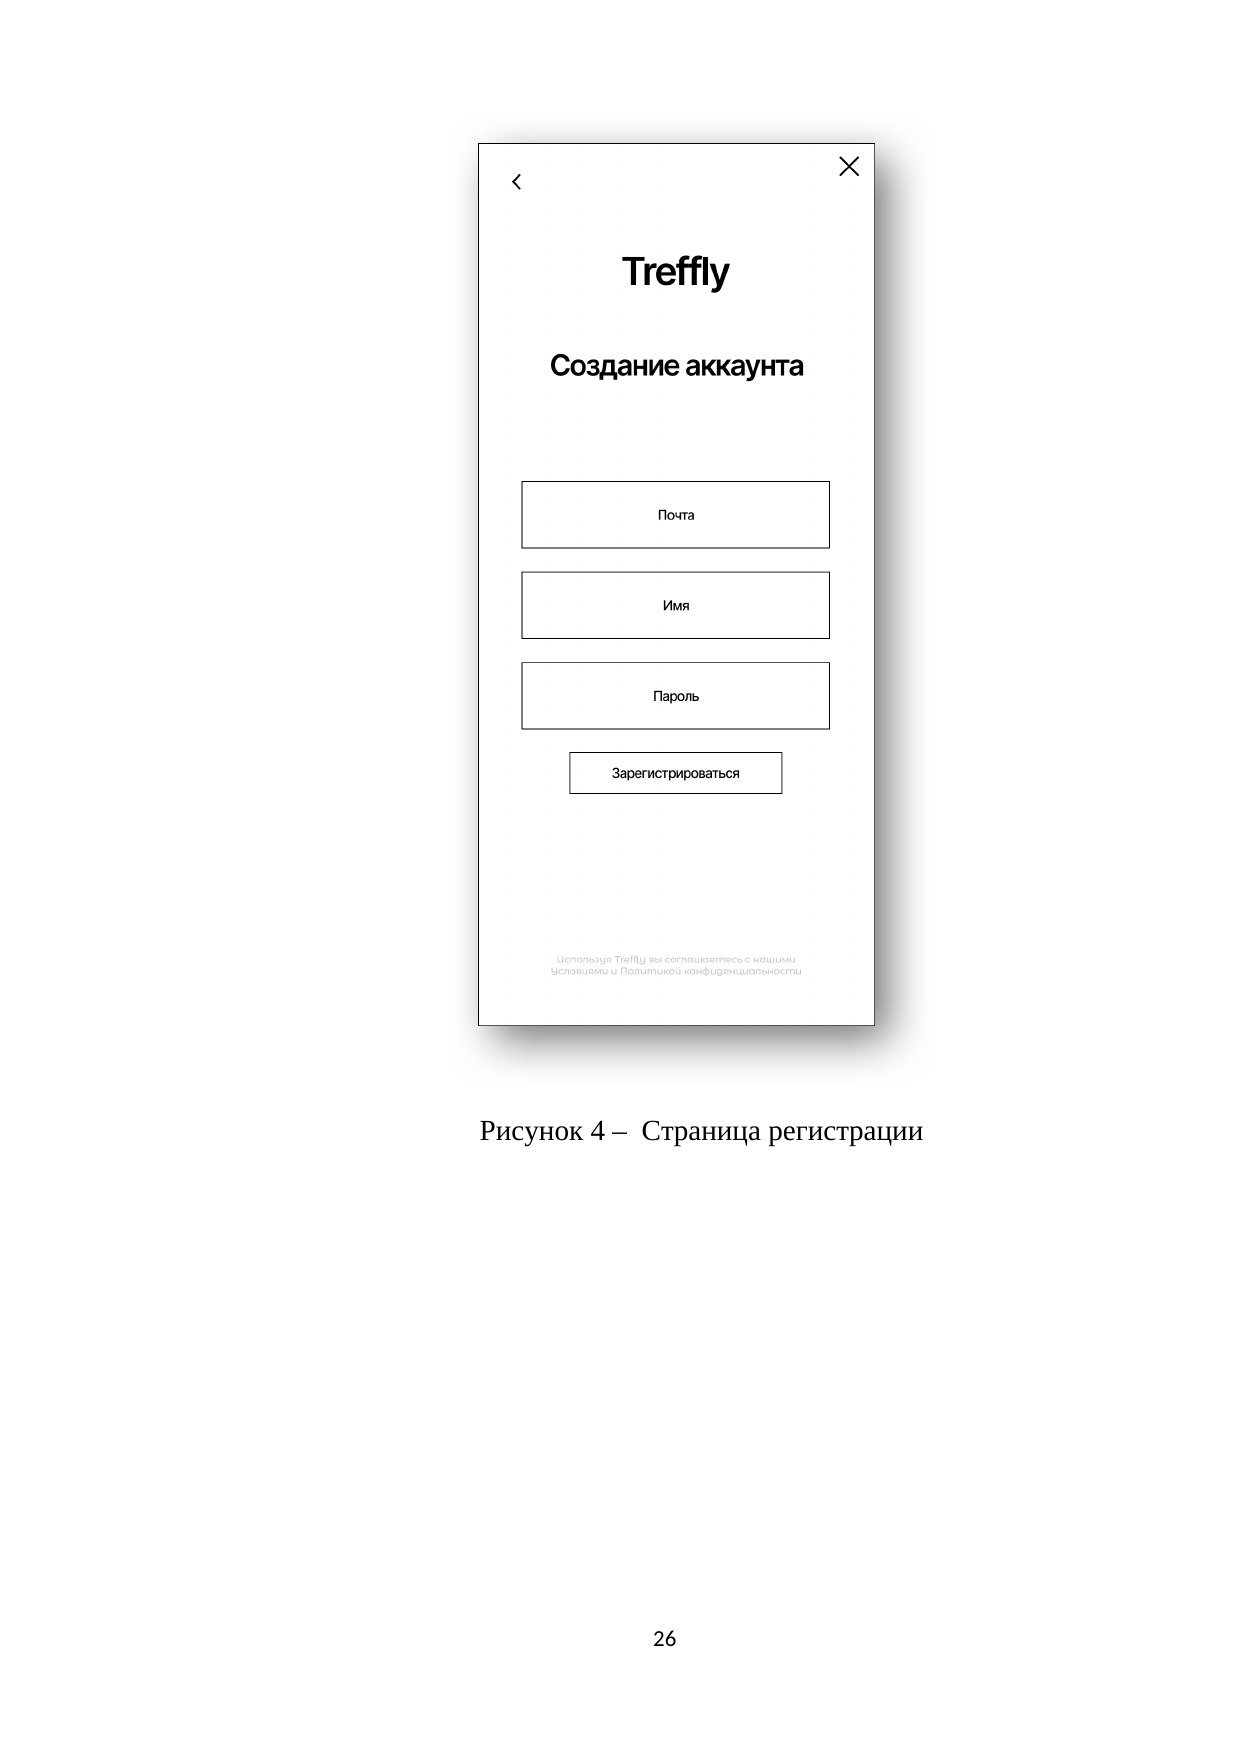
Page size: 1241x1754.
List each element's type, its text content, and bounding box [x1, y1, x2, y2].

text Страница регистрации [251, 1113, 1152, 1147]
picture [478, 143, 875, 1026]
